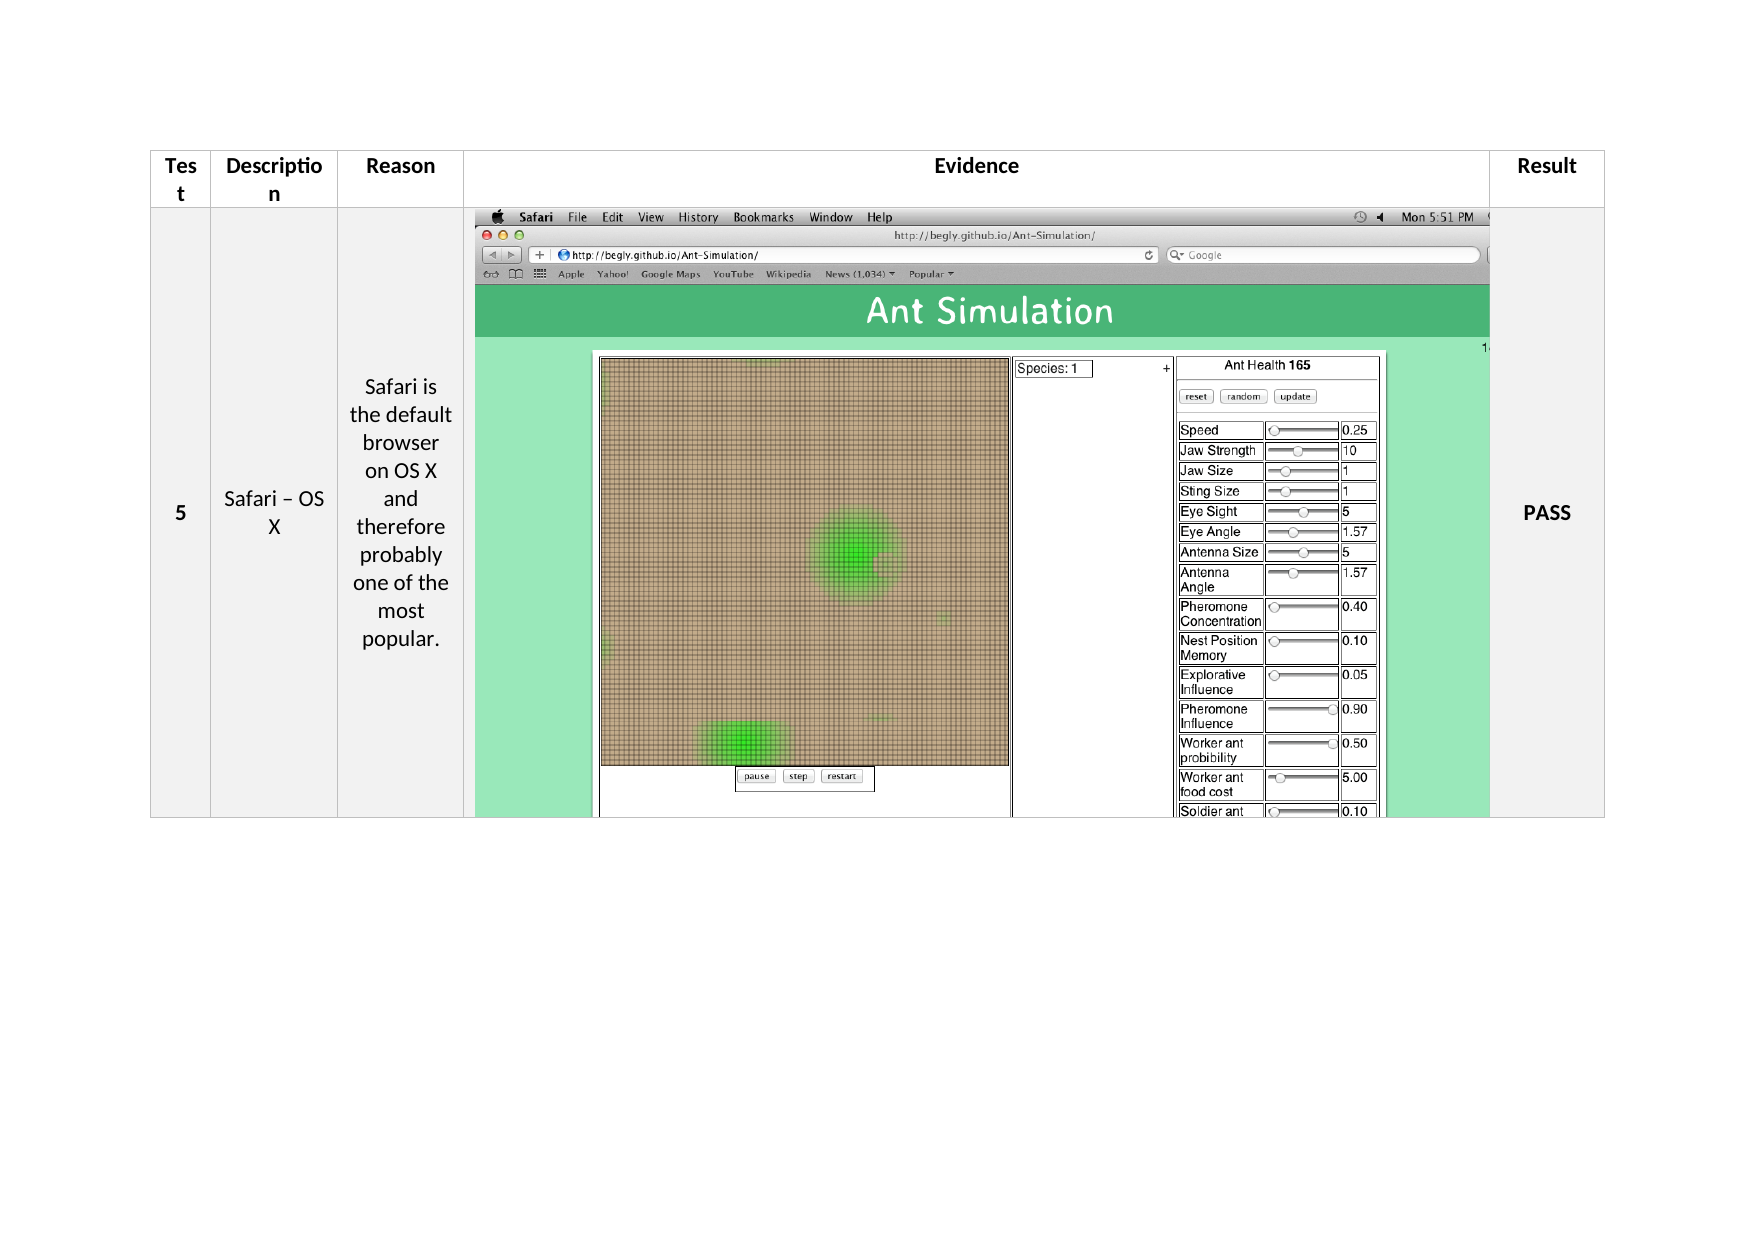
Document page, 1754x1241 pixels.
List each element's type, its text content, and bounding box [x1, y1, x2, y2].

table_header Test [151, 151, 210, 207]
table_cell PASS [1490, 208, 1604, 817]
table_cell Safari – OS X [211, 208, 337, 817]
table_cell [464, 208, 475, 817]
table_header Evidence [464, 151, 1489, 207]
table_header Result [1490, 151, 1604, 207]
table_cell 5 [151, 208, 210, 817]
table_header Reason [338, 151, 463, 207]
table_cell Safari is the default browser on OS X and therefore probably one of the most popular. [338, 208, 463, 817]
table_header Description [211, 151, 337, 207]
picture [475, 208, 1490, 817]
